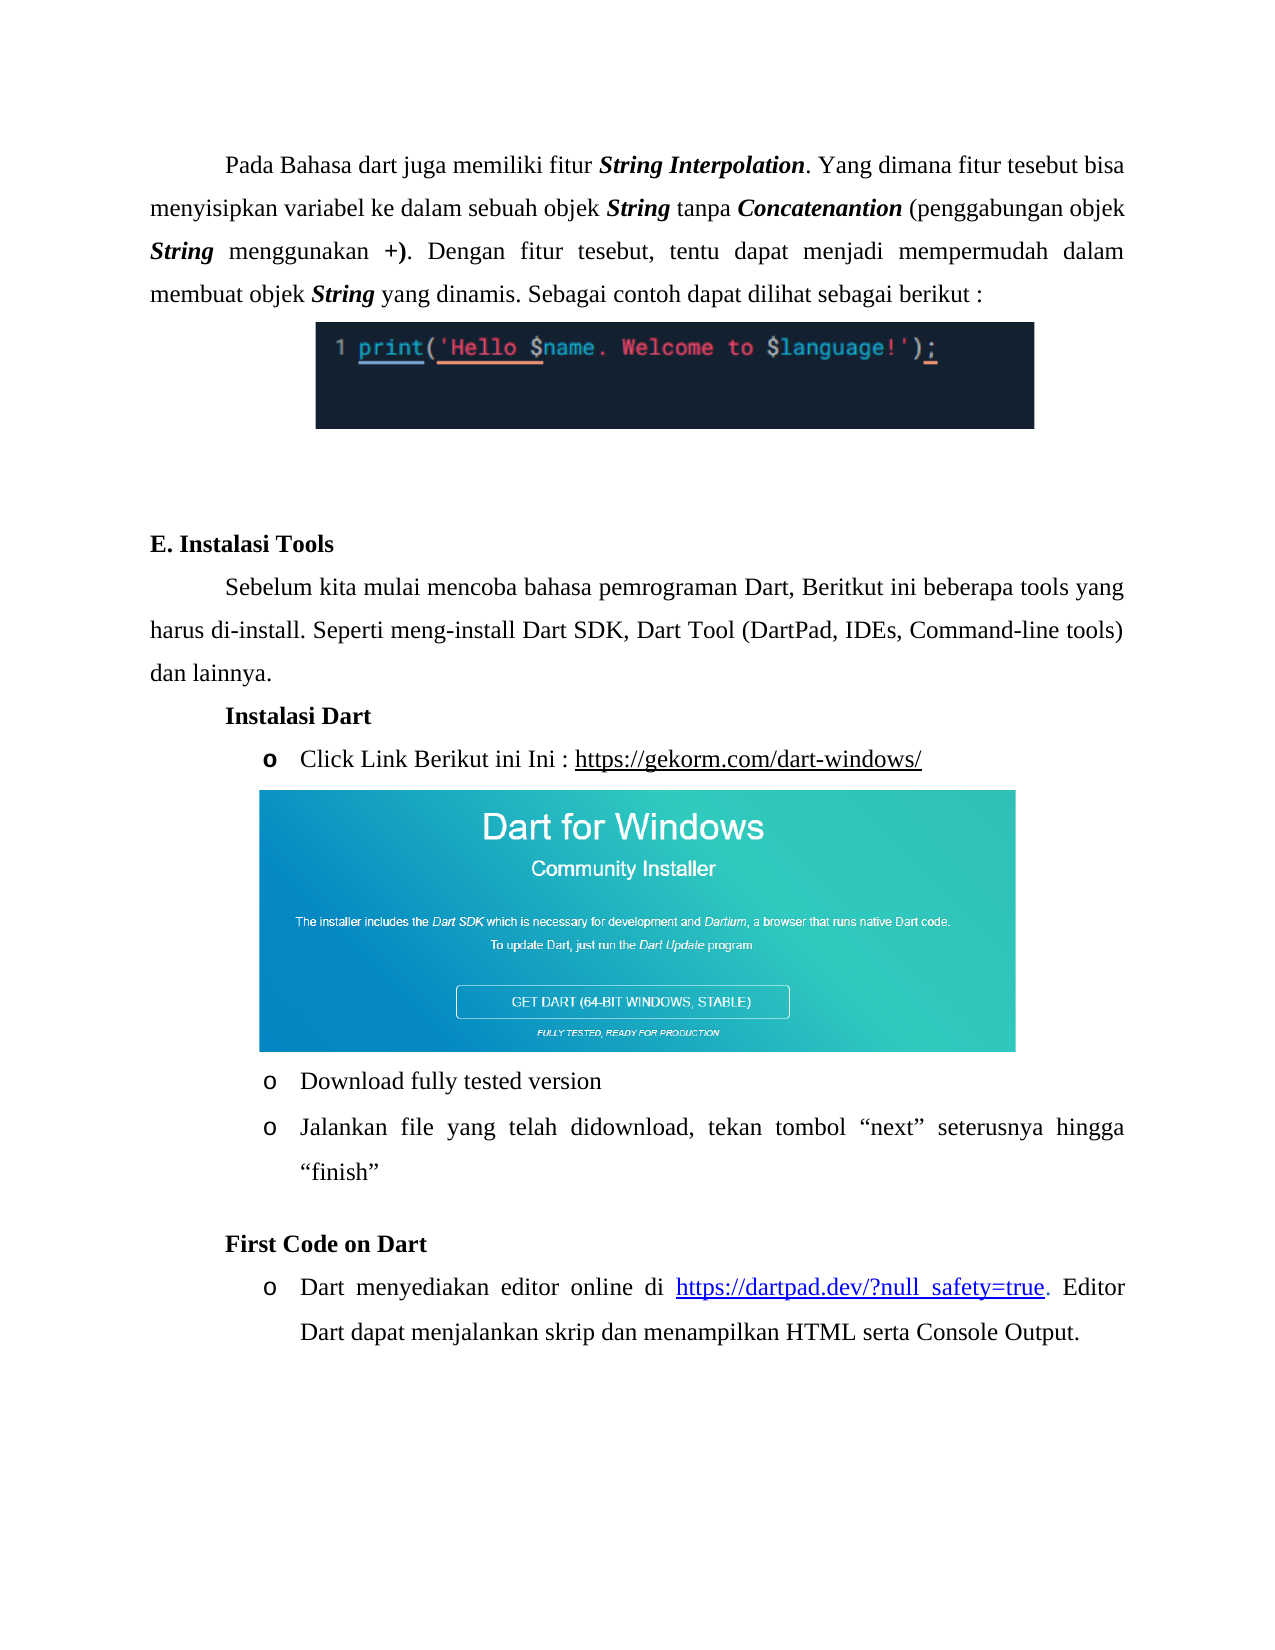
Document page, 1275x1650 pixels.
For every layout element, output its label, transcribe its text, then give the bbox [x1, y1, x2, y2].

list Jalankan file yang telah didownload, tekan tombol “next” seterusnya hingga “finish” [262, 1112, 1125, 1186]
list Dart menyediakan editor online di https://dartpad.dev/?null_safety=true. Editor Dart dapat menjalankan skrip dan menampilkan HTML serta Console Output. [262, 1272, 1125, 1346]
text E. Instalasi Tools [150, 529, 1125, 558]
picture [316, 790, 1016, 1052]
text Sebelum kita mulai mencoba bahasa pemrograman Dart, Beritkut ini beberapa tools yang harus di-install. Seperti meng-install Dart SDK, Dart Tool (DartPad, IDEs, Command-line tools) dan lainnya. [150, 572, 1125, 687]
list Click Link Berikut ini Ini : https://gekorm.com/dart-windows/ [262, 744, 1125, 775]
picture [315, 322, 1035, 429]
text First Code on Dart [150, 1229, 1125, 1258]
text Pada Bahasa dart juga memiliki fitur String Interpolation. Yang dimana fitur tesebut bisa menyisipkan variabel ke dalam sebuah objek String tanpa Concatenantion (penggabungan objek String menggunakan +). Dengan fitur tesebut, tentu dapat menjadi mempermudah dalam membuat objek String yang dinamis. Sebagai contoh dapat dilihat sebagai berikut : [150, 150, 1125, 308]
text Instalasi Dart [150, 701, 1125, 730]
list Download fully tested version [262, 1066, 1125, 1097]
